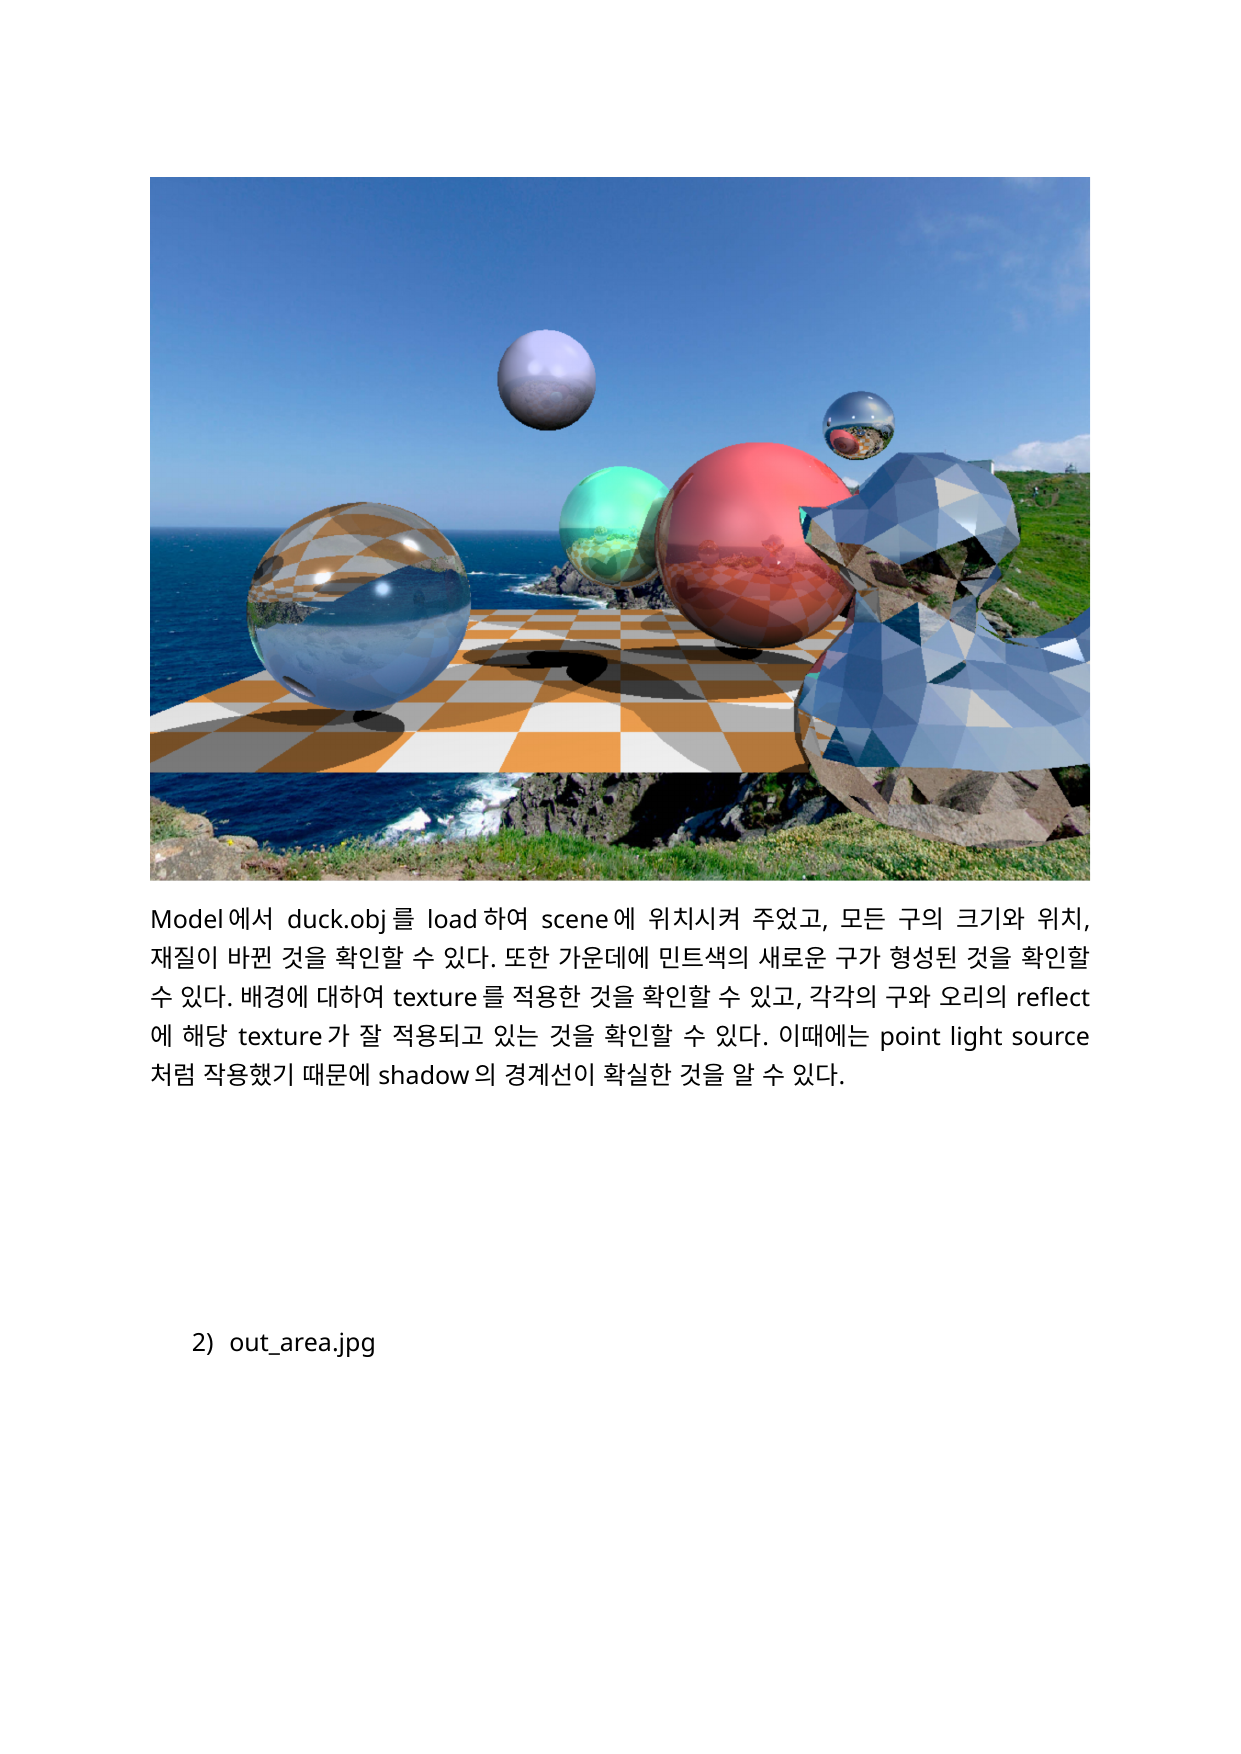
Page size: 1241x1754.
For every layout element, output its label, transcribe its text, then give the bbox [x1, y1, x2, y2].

text Model에서 duck.obj를 load하여 scene에 위치시켜 주었고, 모든 구의 크기와 위치, 재질이 바뀐 것을 확인할 수 있다. 또한 가운데에 민트색의 새로운 구가 형성된 것을 확인할 수 있다. 배경에 대하여 texture를 적용한 것을 확인할 수 있고, 각각의 구와 오리의 reflect에 해당 texture가 잘 적용되고 있는 것을 확인할 수 있다. 이때에는 point light source처럼 작용했기 때문에 shadow의 경계선이 확실한 것을 알 수 있다. [150, 899, 1090, 1092]
list out_area.jpg [192, 1325, 1090, 1359]
picture [150, 177, 1091, 881]
